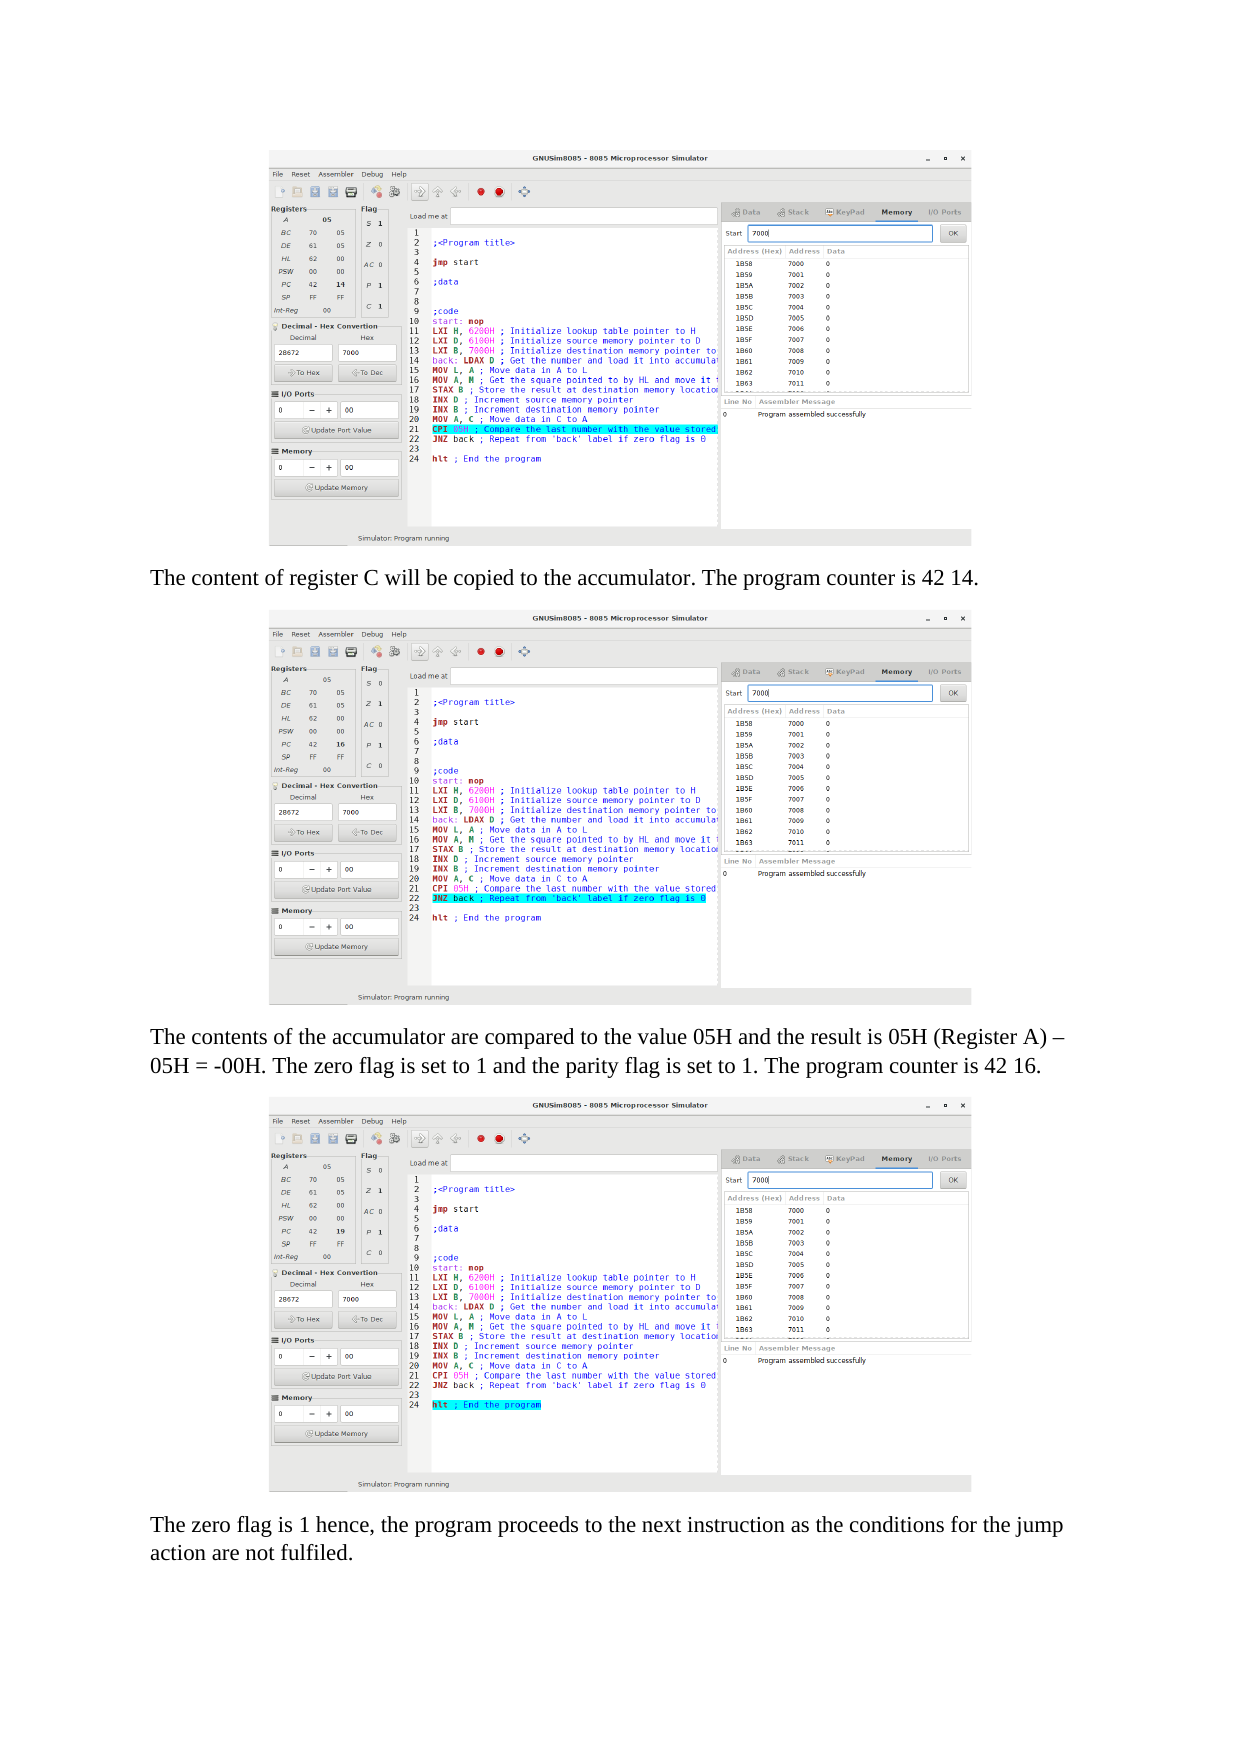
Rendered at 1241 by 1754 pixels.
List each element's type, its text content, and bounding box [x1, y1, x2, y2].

text The contents of the accumulator are compared to the value 05H and the result is 05H (Register A) – 05H = -00H. The zero flag is set to 1 and the parity flag is set to 1. The program counter is 42 16. [150, 1023, 1090, 1078]
text The content of register C will be copied to the accumulator. The program counter is 42 14. [150, 564, 1090, 590]
text The zero flag is 1 hence, the program proceeds to the next instruction as the conditions for the jump action are not fulfiled. [150, 1511, 1090, 1566]
picture [268, 1096, 972, 1492]
picture [268, 609, 972, 1005]
picture [268, 150, 972, 546]
